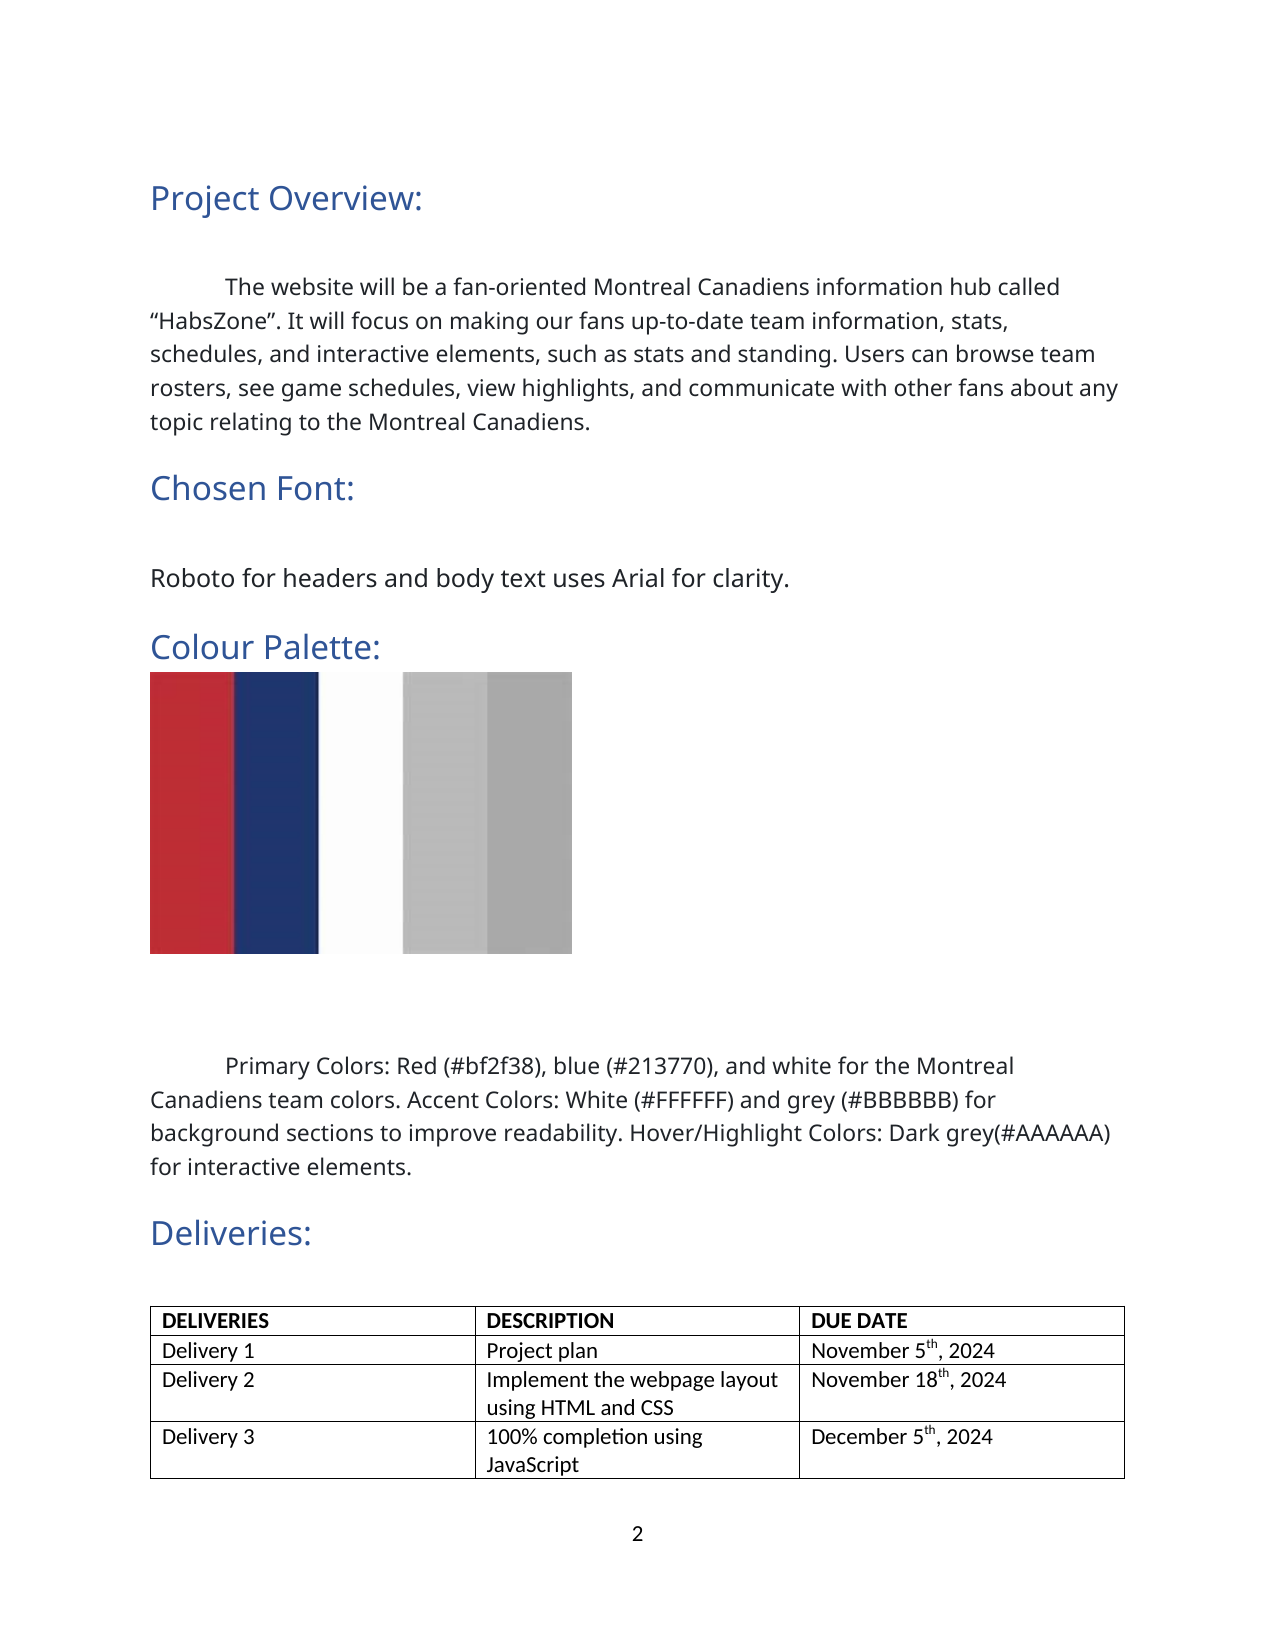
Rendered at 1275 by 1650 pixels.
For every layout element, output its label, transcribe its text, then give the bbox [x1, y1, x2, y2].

picture [150, 672, 572, 954]
table_header DUE DATE [800, 1307, 1124, 1335]
subtitle Colour Palette: [150, 624, 1125, 669]
table_cell Project plan [476, 1336, 799, 1364]
table_cell Delivery 1 [151, 1336, 475, 1364]
table_cell December 5th, 2024 [800, 1422, 1124, 1478]
table_cell November 5th, 2024 [800, 1336, 1124, 1364]
subtitle Project Overview: [150, 175, 1125, 220]
table_header DELIVERIES [151, 1307, 475, 1335]
table_cell Delivery 2 [151, 1365, 475, 1421]
subtitle Chosen Font: [150, 464, 1125, 510]
table_header DESCRIPTION [476, 1307, 799, 1335]
table_cell November 18th, 2024 [800, 1365, 1124, 1421]
subtitle Deliveries: [150, 1210, 1125, 1255]
table_cell 100% completion using JavaScript [476, 1422, 799, 1478]
table_cell Implement the webpage layout using HTML and CSS [476, 1365, 799, 1421]
text Roboto for headers and body text uses Arial for clarity. [150, 560, 1125, 594]
text Primary Colors: Red (#bf2f38), blue (#213770), and white for the Montreal Canadiens team colors. Accent Colors: White (#FFFFFF) and grey (#BBBBBB) for background sections to improve readability. Hover/Highlight Colors: Dark grey(#AAAAAA) for interactive elements. [150, 1050, 1125, 1182]
text The website will be a fan-oriented Montreal Canadiens information hub called “HabsZone”. It will focus on making our fans up-to-date team information, stats, schedules, and interactive elements, such as stats and standing. Users can browse team rosters, see game schedules, view highlights, and communicate with other fans about any topic relating to the Montreal Canadiens. [150, 271, 1125, 437]
table_cell Delivery 3 [151, 1422, 475, 1478]
